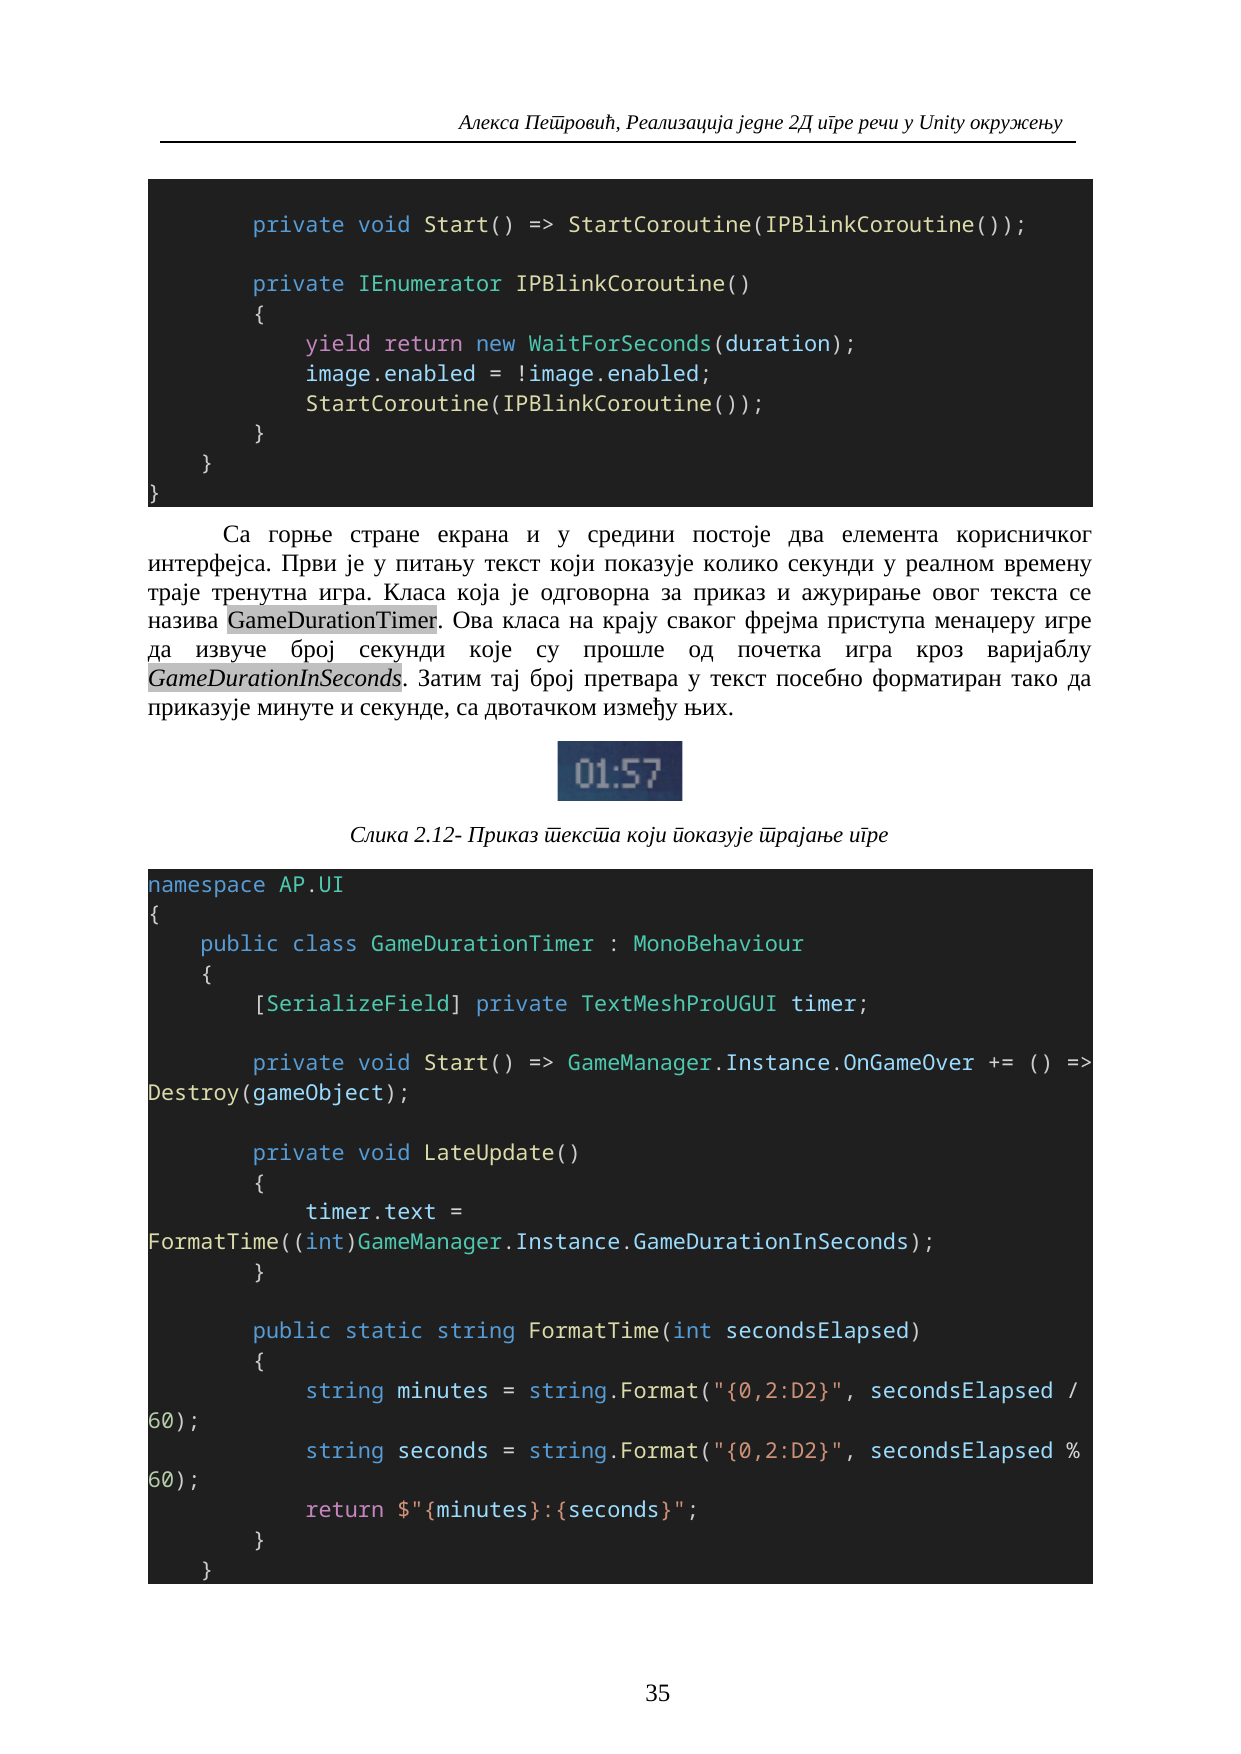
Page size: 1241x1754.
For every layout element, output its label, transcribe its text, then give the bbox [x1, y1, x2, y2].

text namespace AP.UI [148, 869, 1093, 898]
text public class GameDurationTimer : MonoBehaviour [148, 928, 1093, 958]
picture [557, 741, 683, 801]
text { [148, 298, 1093, 328]
text [SerializeField] private TextMeshProUGUI timer; [148, 988, 1093, 1018]
text image.enabled = !image.enabled; [148, 358, 1093, 387]
text } [148, 417, 1093, 447]
text } [148, 1256, 1093, 1286]
text private void LateUpdate() [148, 1137, 1093, 1167]
text private void Start() => GameManager.Instance.OnGameOver += () => Destroy(gameObject); [148, 1047, 1093, 1107]
text { [148, 898, 1093, 928]
text { [148, 1345, 1093, 1375]
text } [148, 477, 1093, 507]
text StartCoroutine(IPBlinkCoroutine()); [148, 387, 1093, 417]
text string seconds = string.Format("{0,2:D2}", secondsElapsed % 60); [148, 1435, 1093, 1494]
text { [148, 958, 1093, 988]
text private void Start() => StartCoroutine(IPBlinkCoroutine()); [148, 209, 1093, 238]
text timer.text = FormatTime((int)GameManager.Instance.GameDurationInSeconds); [148, 1196, 1093, 1256]
text yield return new WaitForSeconds(duration); [148, 328, 1093, 358]
text public static string FormatTime(int secondsElapsed) [148, 1316, 1093, 1345]
text string minutes = string.Format("{0,2:D2}", secondsElapsed / 60); [148, 1375, 1093, 1435]
text } [148, 1524, 1093, 1554]
text { [148, 1167, 1093, 1196]
text return $"{minutes}:{seconds}"; [148, 1494, 1093, 1524]
text } [148, 447, 1093, 477]
text private IEnumerator IPBlinkCoroutine() [148, 268, 1093, 298]
text Слика 2.12- Приказ текста који показује трајање игре [148, 821, 1093, 848]
text } [148, 1554, 1093, 1584]
text Са горње стране екрана и у средини постоје два елемента корисничког интерфејса. Први је у питању текст који показује колико секунди у реалном времену траје тренутна игра. Класа која је одговорна за приказ и ажурирање овог текста се назива GameDurationTimer. Ова класа на крају сваког фрејма приступа менаџеру игре да извуче број секунди које су прошле од почетка игра кроз варијаблу GameDurationInSeconds. Затим тај број претвара у текст посебно форматиран тако да приказује минуте и секунде, са двотачком између њих. [148, 519, 1093, 720]
